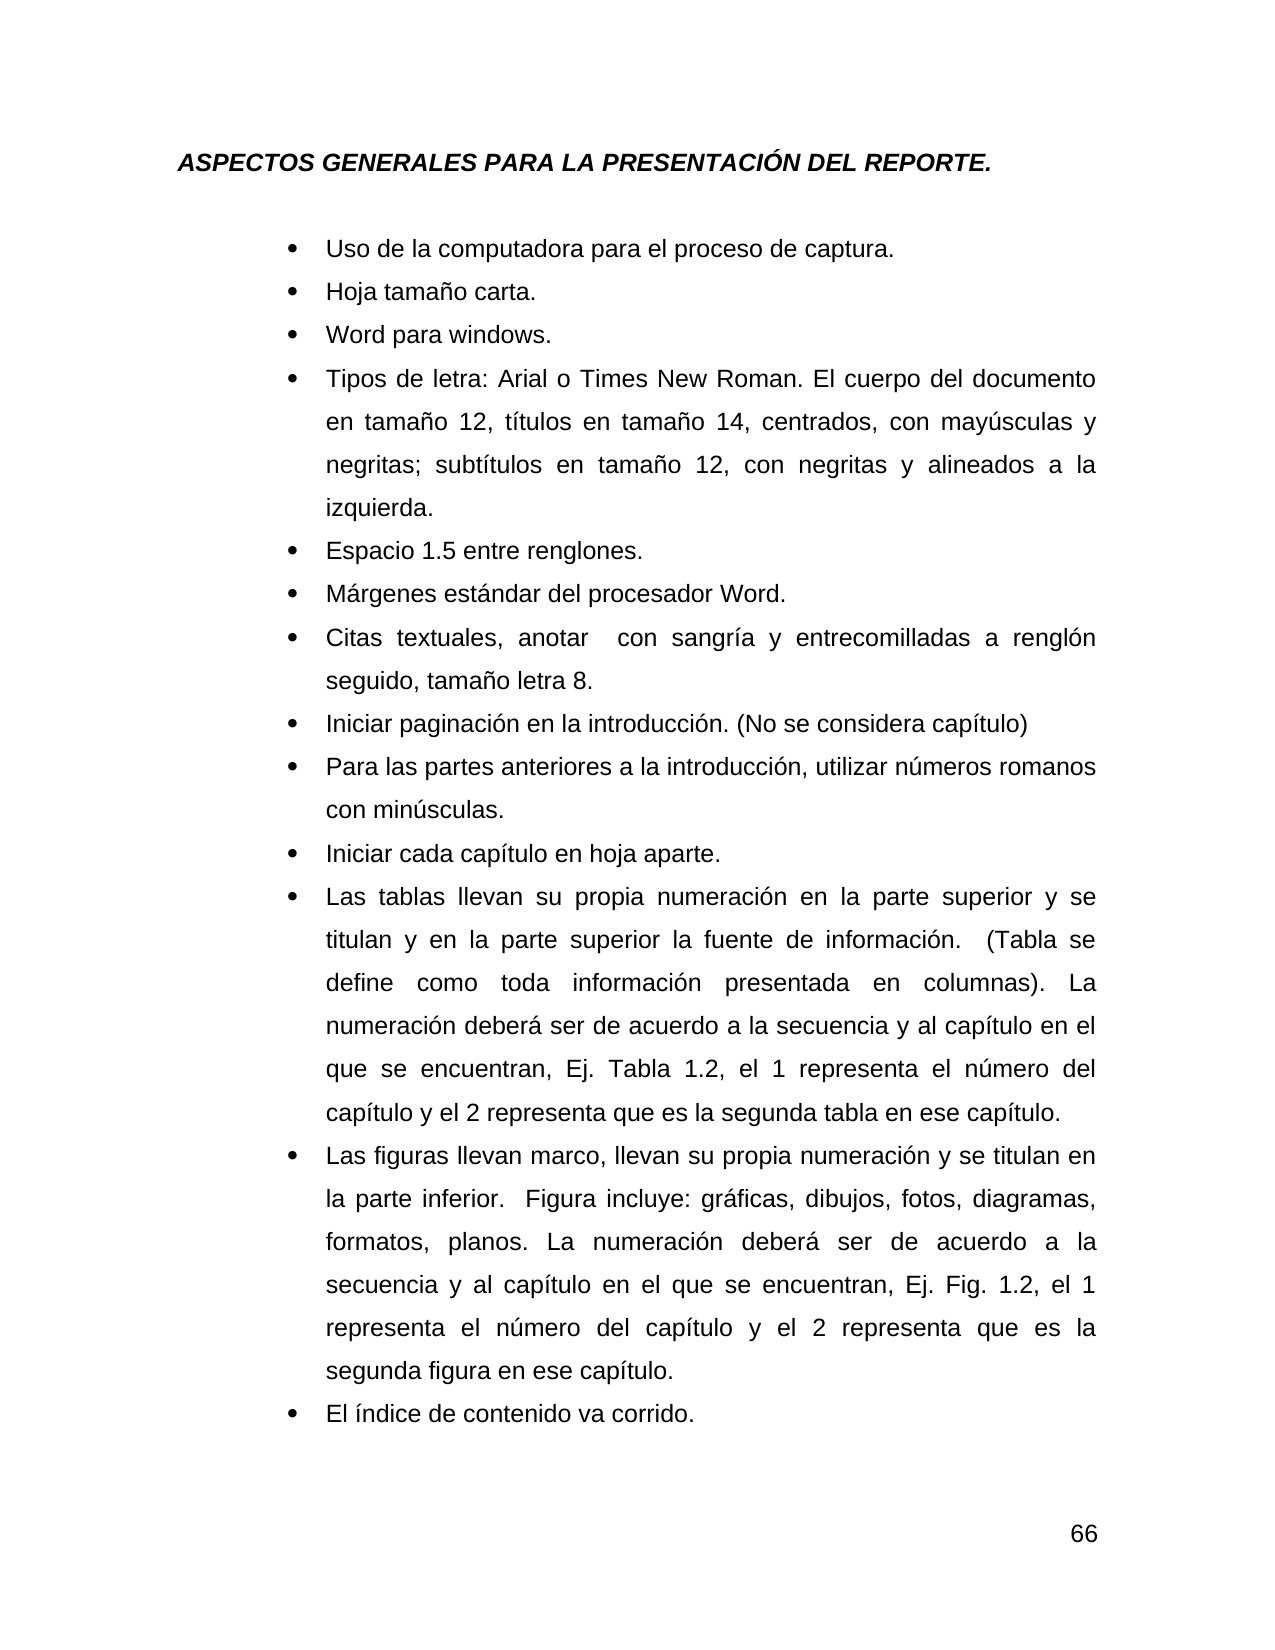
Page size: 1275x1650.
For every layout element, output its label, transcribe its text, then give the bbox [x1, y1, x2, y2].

list El índice de contenido va corrido. [288, 1399, 1098, 1428]
list Para las partes anteriores a la introducción, utilizar números romanos con minúsculas. [288, 752, 1098, 824]
list Las figuras llevan marco, llevan su propia numeración y se titulan en la parte inferior. Figura incluye: gráficas, dibujos, fotos, diagramas, formatos, planos. La numeración deberá ser de acuerdo a la secuencia y al capítulo en el que se encuentran, Ej. Fig. 1.2, el 1 representa el número del capítulo y el 2 representa que es la segunda figura en ese capítulo. [288, 1141, 1098, 1385]
list Márgenes estándar del procesador Word. [288, 579, 1098, 608]
list Word para windows. [288, 320, 1098, 349]
list Citas textuales, anotar con sangría y entrecomilladas a renglón seguido, tamaño letra 8. [288, 623, 1098, 694]
list Hoja tamaño carta. [288, 277, 1098, 306]
text ASPECTOS GENERALES PARA LA PRESENTACIÓN DEL REPORTE. [177, 148, 1098, 176]
list Iniciar paginación en la introducción. (No se considera capítulo) [288, 709, 1098, 738]
list Tipos de letra: Arial o Times New Roman. El cuerpo del documento en tamaño 12, títulos en tamaño 14, centrados, con mayúsculas y negritas; subtítulos en tamaño 12, con negritas y alineados a la izquierda. [288, 363, 1098, 522]
list Uso de la computadora para el proceso de captura. [288, 234, 1098, 263]
list Espacio 1.5 entre renglones. [288, 536, 1098, 565]
list Las tablas llevan su propia numeración en la parte superior y se titulan y en la parte superior la fuente de información. (Tabla se define como toda información presentada en columnas). La numeración deberá ser de acuerdo a la secuencia y al capítulo en el que se encuentran, Ej. Tabla 1.2, el 1 representa el número del capítulo y el 2 representa que es la segunda tabla en ese capítulo. [288, 882, 1098, 1126]
list Iniciar cada capítulo en hoja aparte. [288, 838, 1098, 867]
